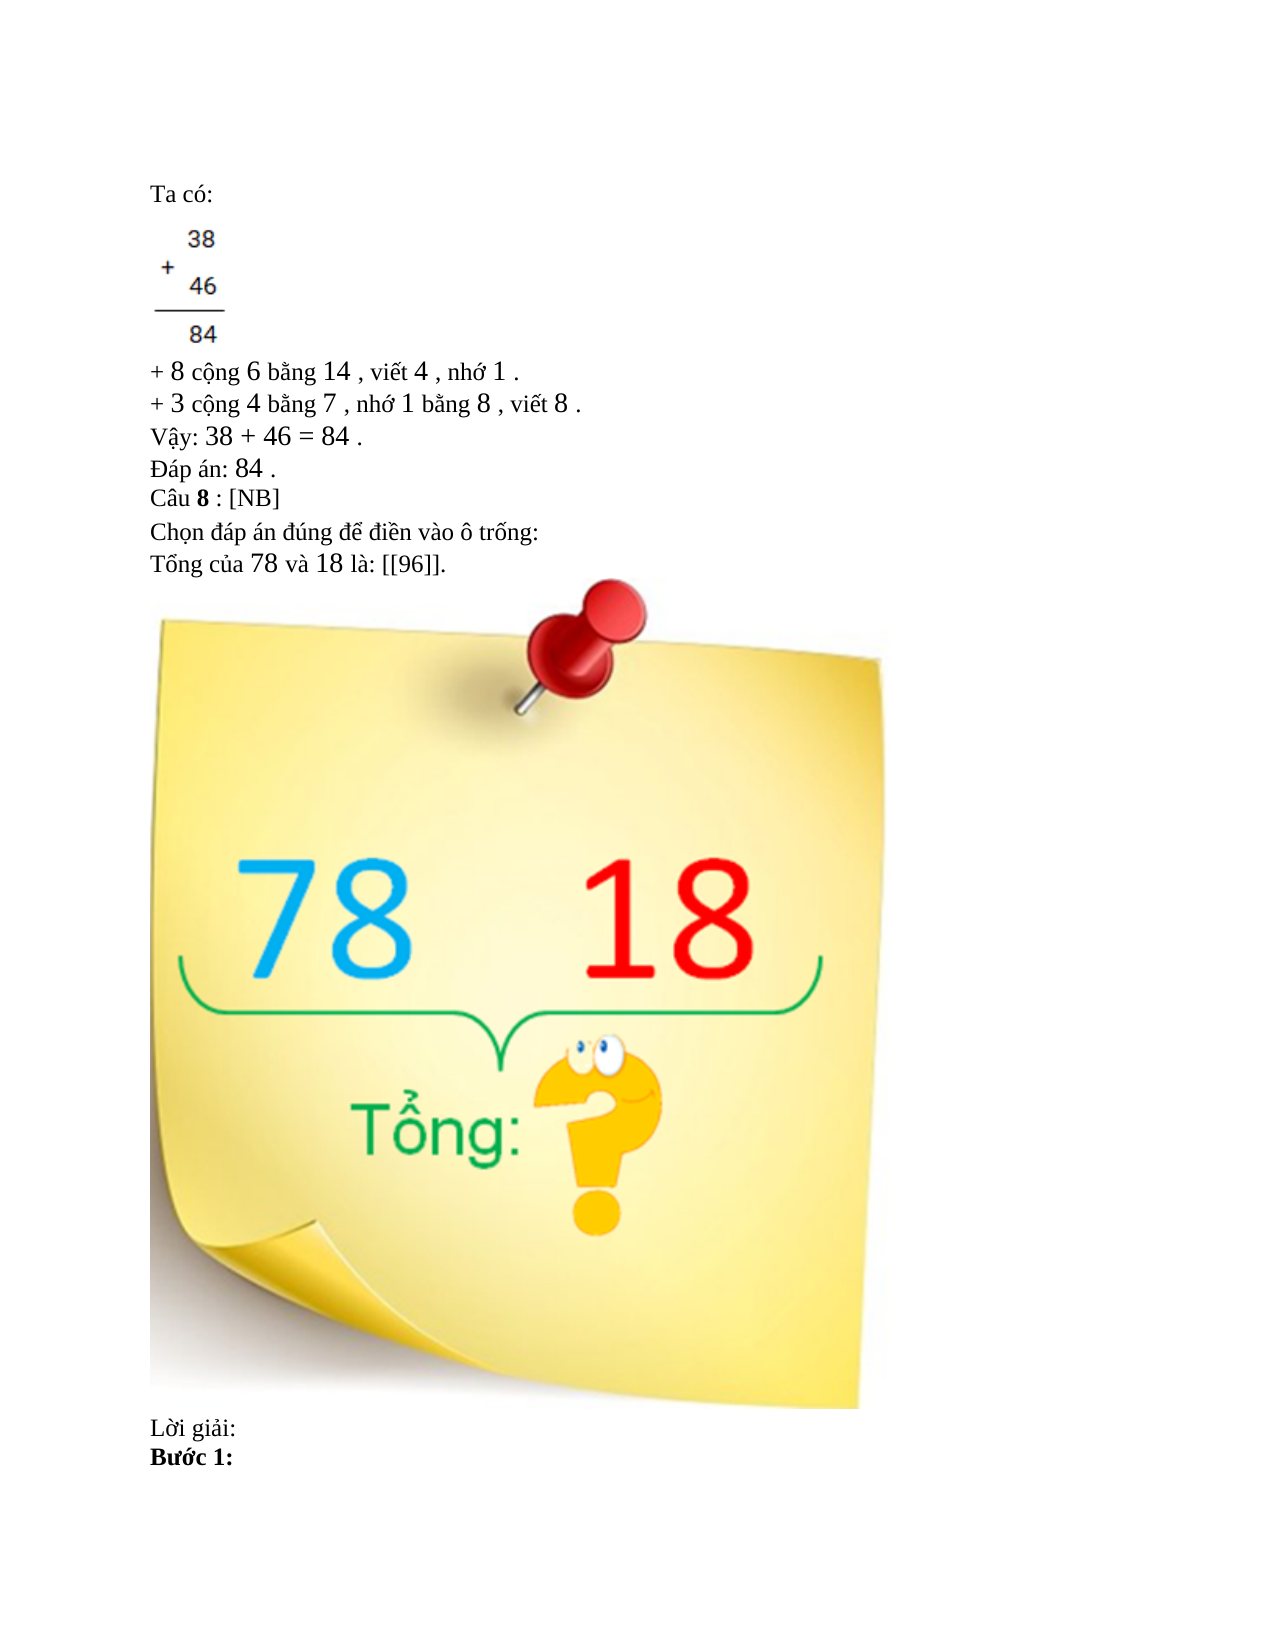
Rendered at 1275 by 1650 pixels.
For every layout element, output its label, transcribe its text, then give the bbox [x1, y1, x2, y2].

text Bước 1: [150, 1442, 1125, 1471]
picture [150, 207, 233, 354]
text Lời giải: [150, 1413, 1125, 1442]
text Ta có: + 8 cộng 6 bằng 14 , viết 4 , nhớ 1 . + 3 cộng 4 bằng 7 , nhớ 1 bằng 8 , viết 8 . Vậy: 38 + 46 = 84 . Đáp án: 84 . [150, 150, 1125, 483]
picture [150, 578, 894, 1409]
text Câu 8 : [NB] [150, 483, 1125, 512]
